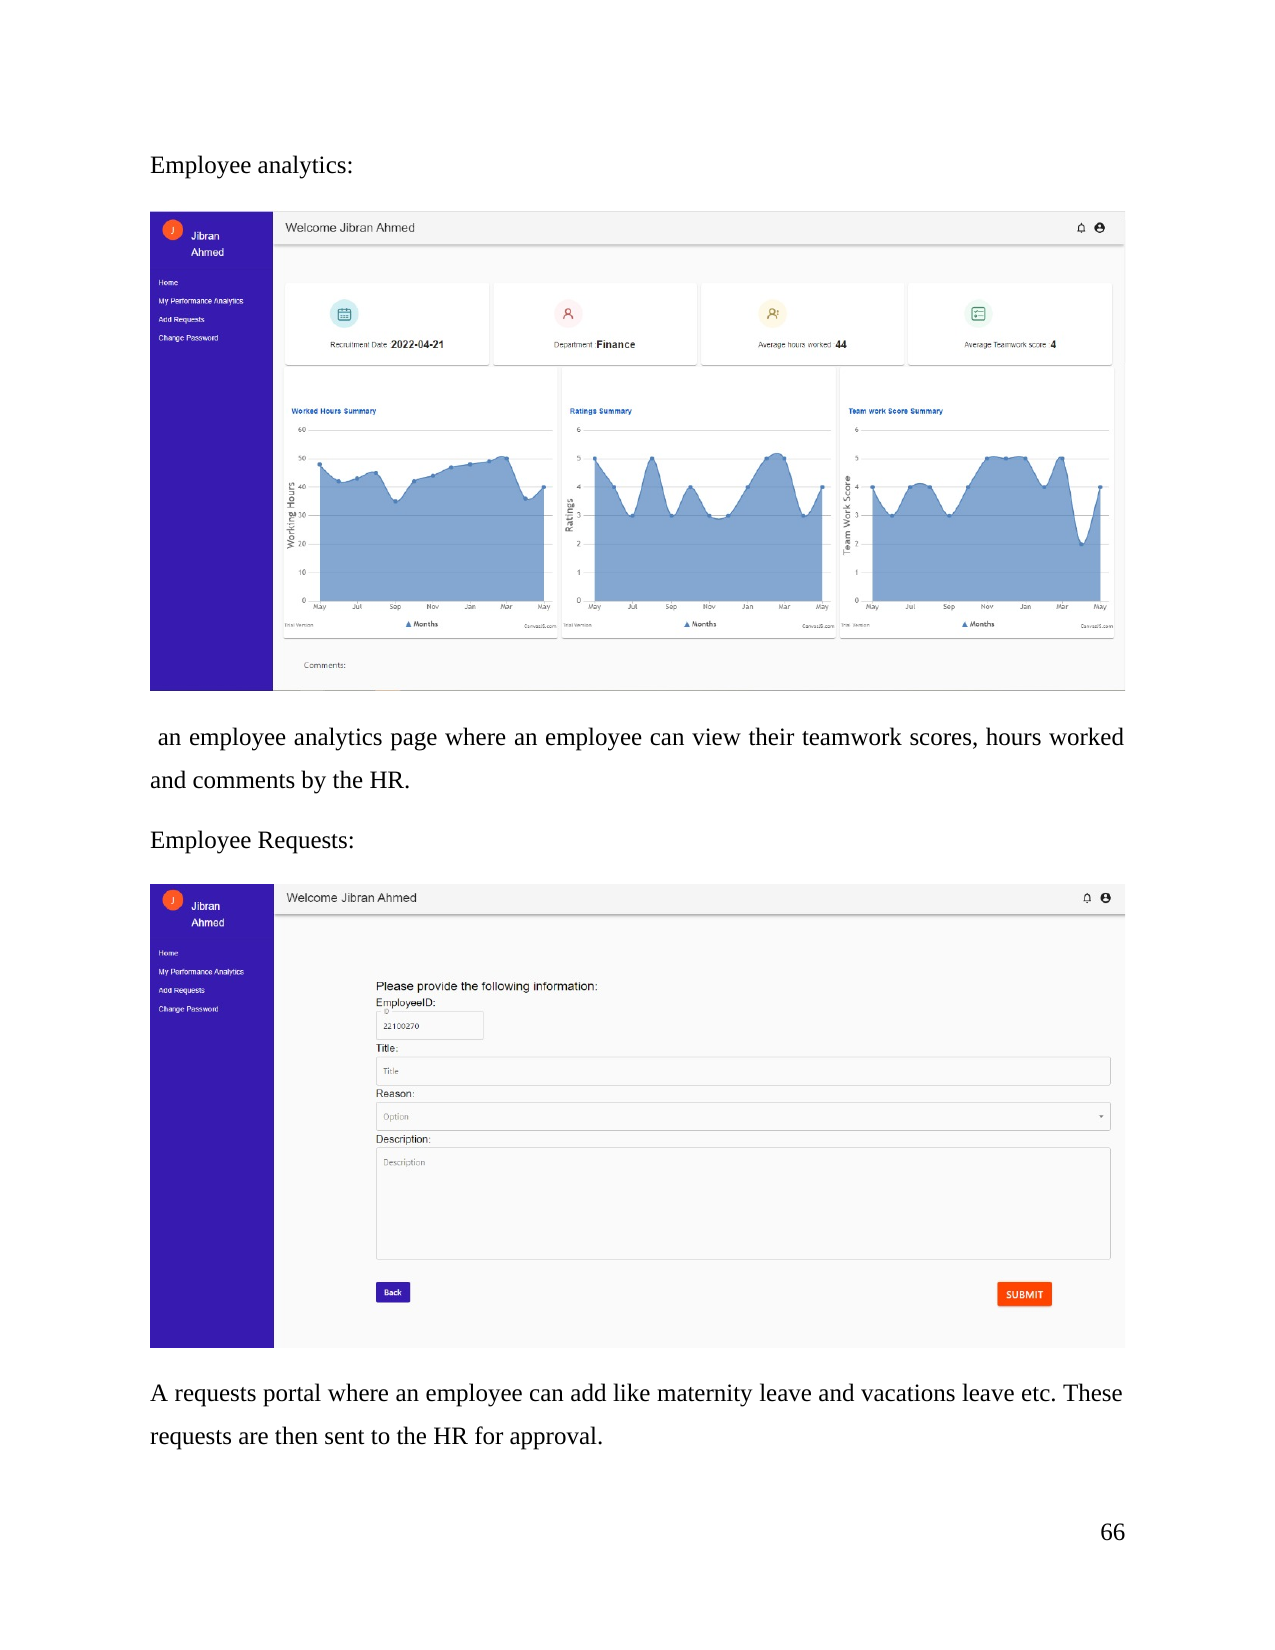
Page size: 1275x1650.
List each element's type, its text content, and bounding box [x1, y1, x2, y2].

text Employee Requests: [150, 825, 1125, 854]
picture [150, 209, 1125, 691]
text Employee analytics: [150, 150, 1125, 179]
text A requests portal where an employee can add like maternity leave and vacations leave etc. These requests are then sent to the HR for approval. [150, 1378, 1125, 1450]
picture [150, 884, 1125, 1348]
text an employee analytics page where an employee can view their teamwork scores, hours worked and comments by the HR. [150, 722, 1125, 794]
